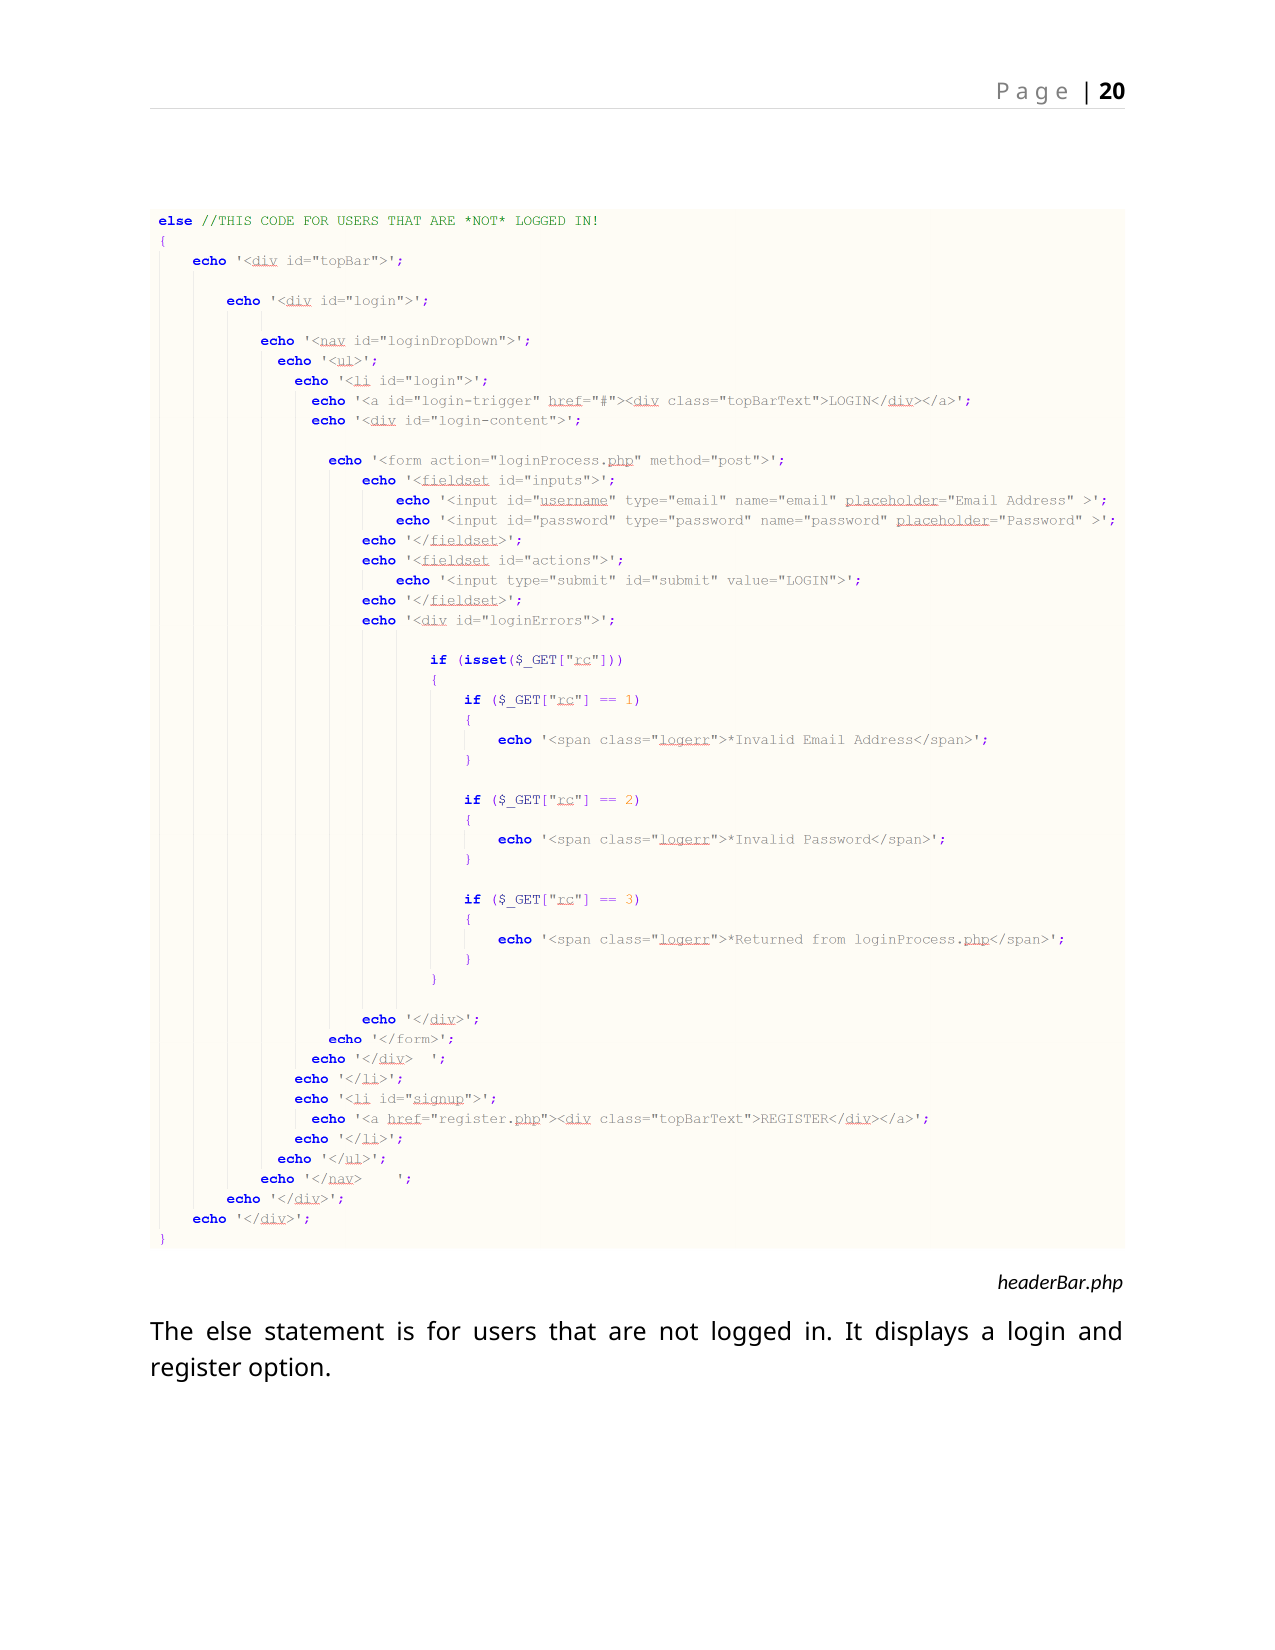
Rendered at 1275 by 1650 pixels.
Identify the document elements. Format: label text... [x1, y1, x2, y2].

text The else statement is for users that are not logged in. It displays a login and register option. [150, 1313, 1125, 1384]
picture [150, 209, 1125, 1251]
text headerBar.php [150, 1269, 1125, 1294]
